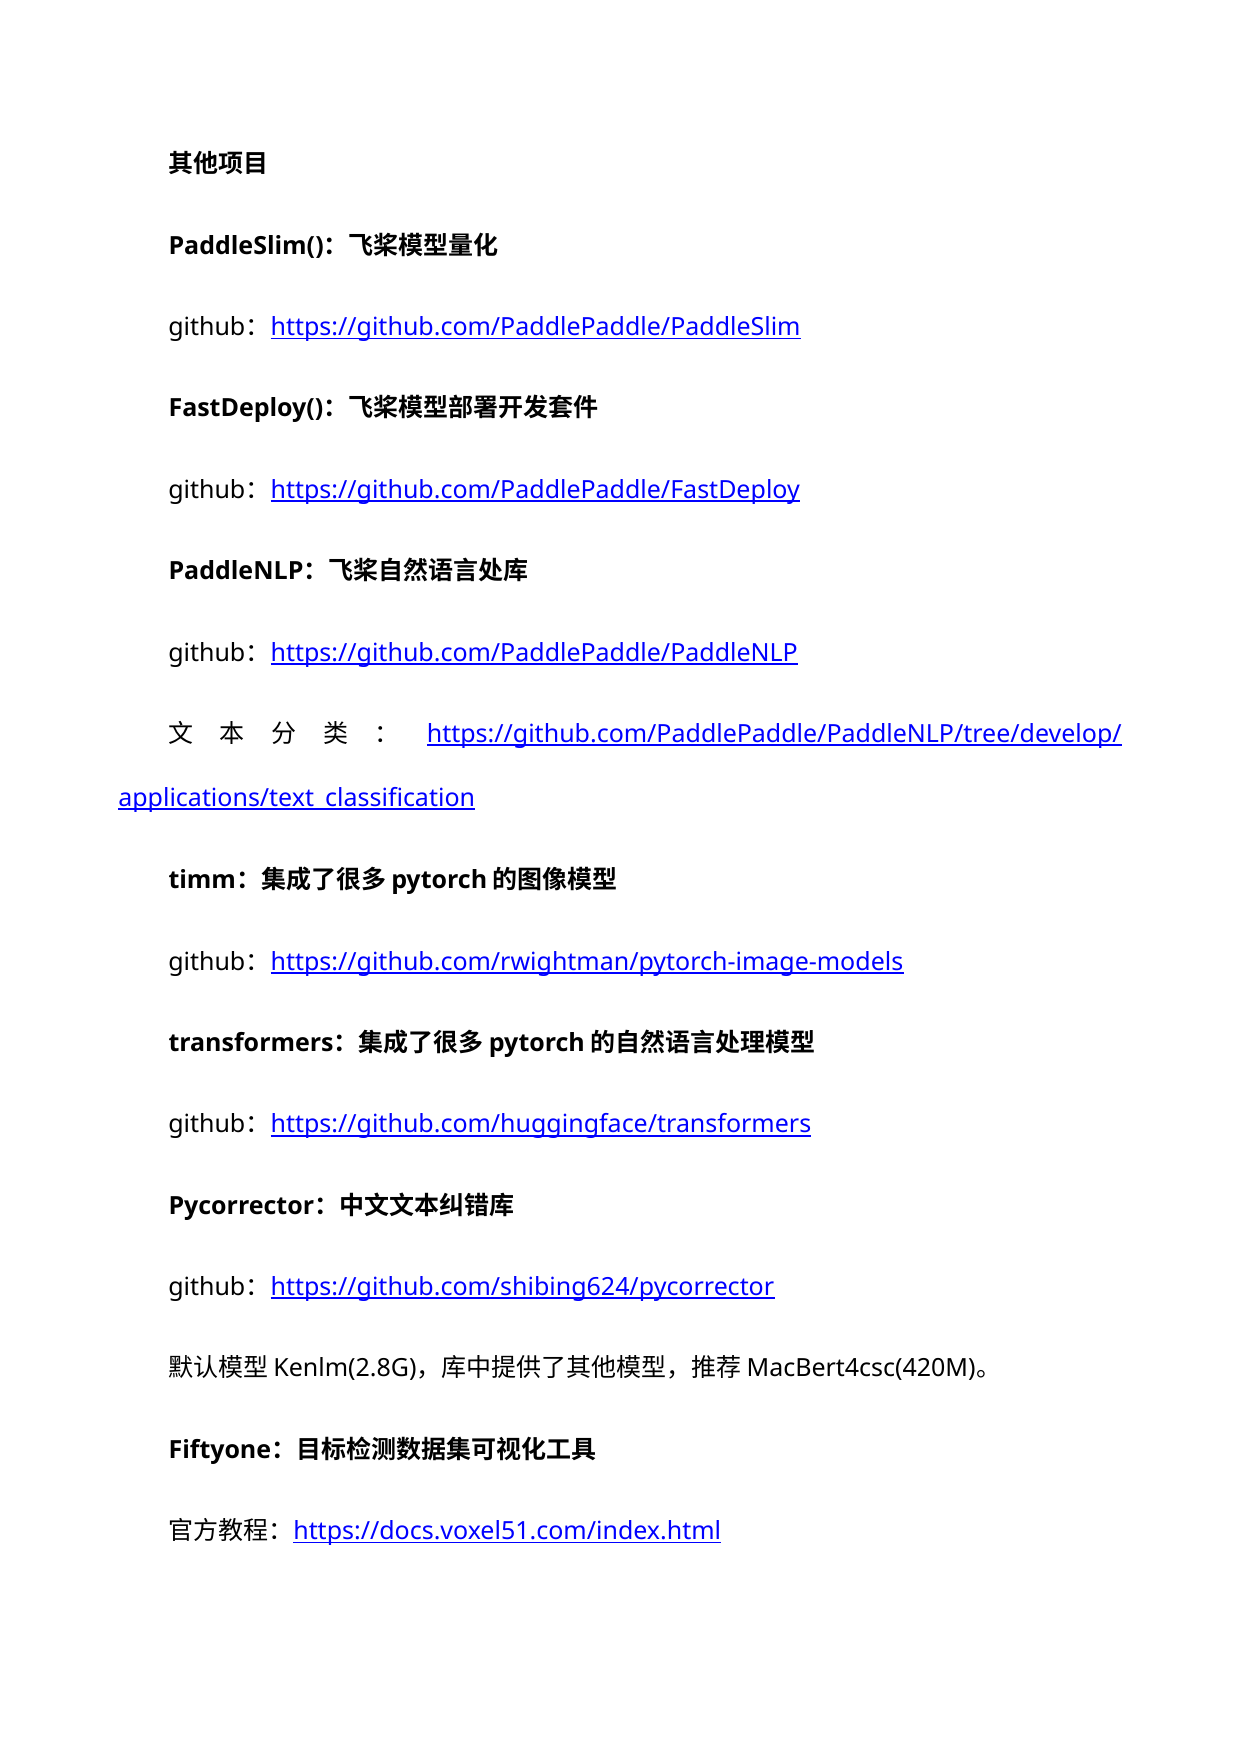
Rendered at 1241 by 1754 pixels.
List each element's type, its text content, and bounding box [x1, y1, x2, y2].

text github：https://github.com/PaddlePaddle/FastDeploy [118, 455, 1122, 520]
text 默认模型Kenlm(2.8G)，库中提供了其他模型，推荐MacBert4csc(420M)。 [118, 1333, 1122, 1398]
text Pycorrector：中文文本纠错库 [118, 1171, 1122, 1236]
text PaddleNLP：飞桨自然语言处库 [118, 536, 1122, 601]
list transformers：集成了很多pytorch的自然语言处理模型 [118, 1008, 1122, 1073]
list 官方教程：https://docs.voxel51.com/index.html [118, 1496, 1122, 1561]
text Fiftyone：目标检测数据集可视化工具 [118, 1415, 1122, 1480]
text github：https://github.com/PaddlePaddle/PaddleSlim [118, 292, 1122, 357]
text github：https://github.com/rwightman/pytorch-image-models [118, 927, 1122, 992]
text FastDeploy()：飞桨模型部署开发套件 [118, 373, 1122, 438]
text github：https://github.com/PaddlePaddle/PaddleNLP [118, 618, 1122, 683]
text github：https://github.com/shibing624/pycorrector [118, 1252, 1122, 1317]
text 文本分类：https://github.com/PaddlePaddle/PaddleNLP/tree/develop/applications/text_classification [118, 699, 1122, 829]
text timm：集成了很多pytorch的图像模型 [118, 845, 1122, 910]
text PaddleSlim()：飞桨模型量化 [118, 211, 1122, 276]
list github：https://github.com/huggingface/transformers [118, 1089, 1122, 1154]
text 其他项目 [118, 129, 1122, 194]
